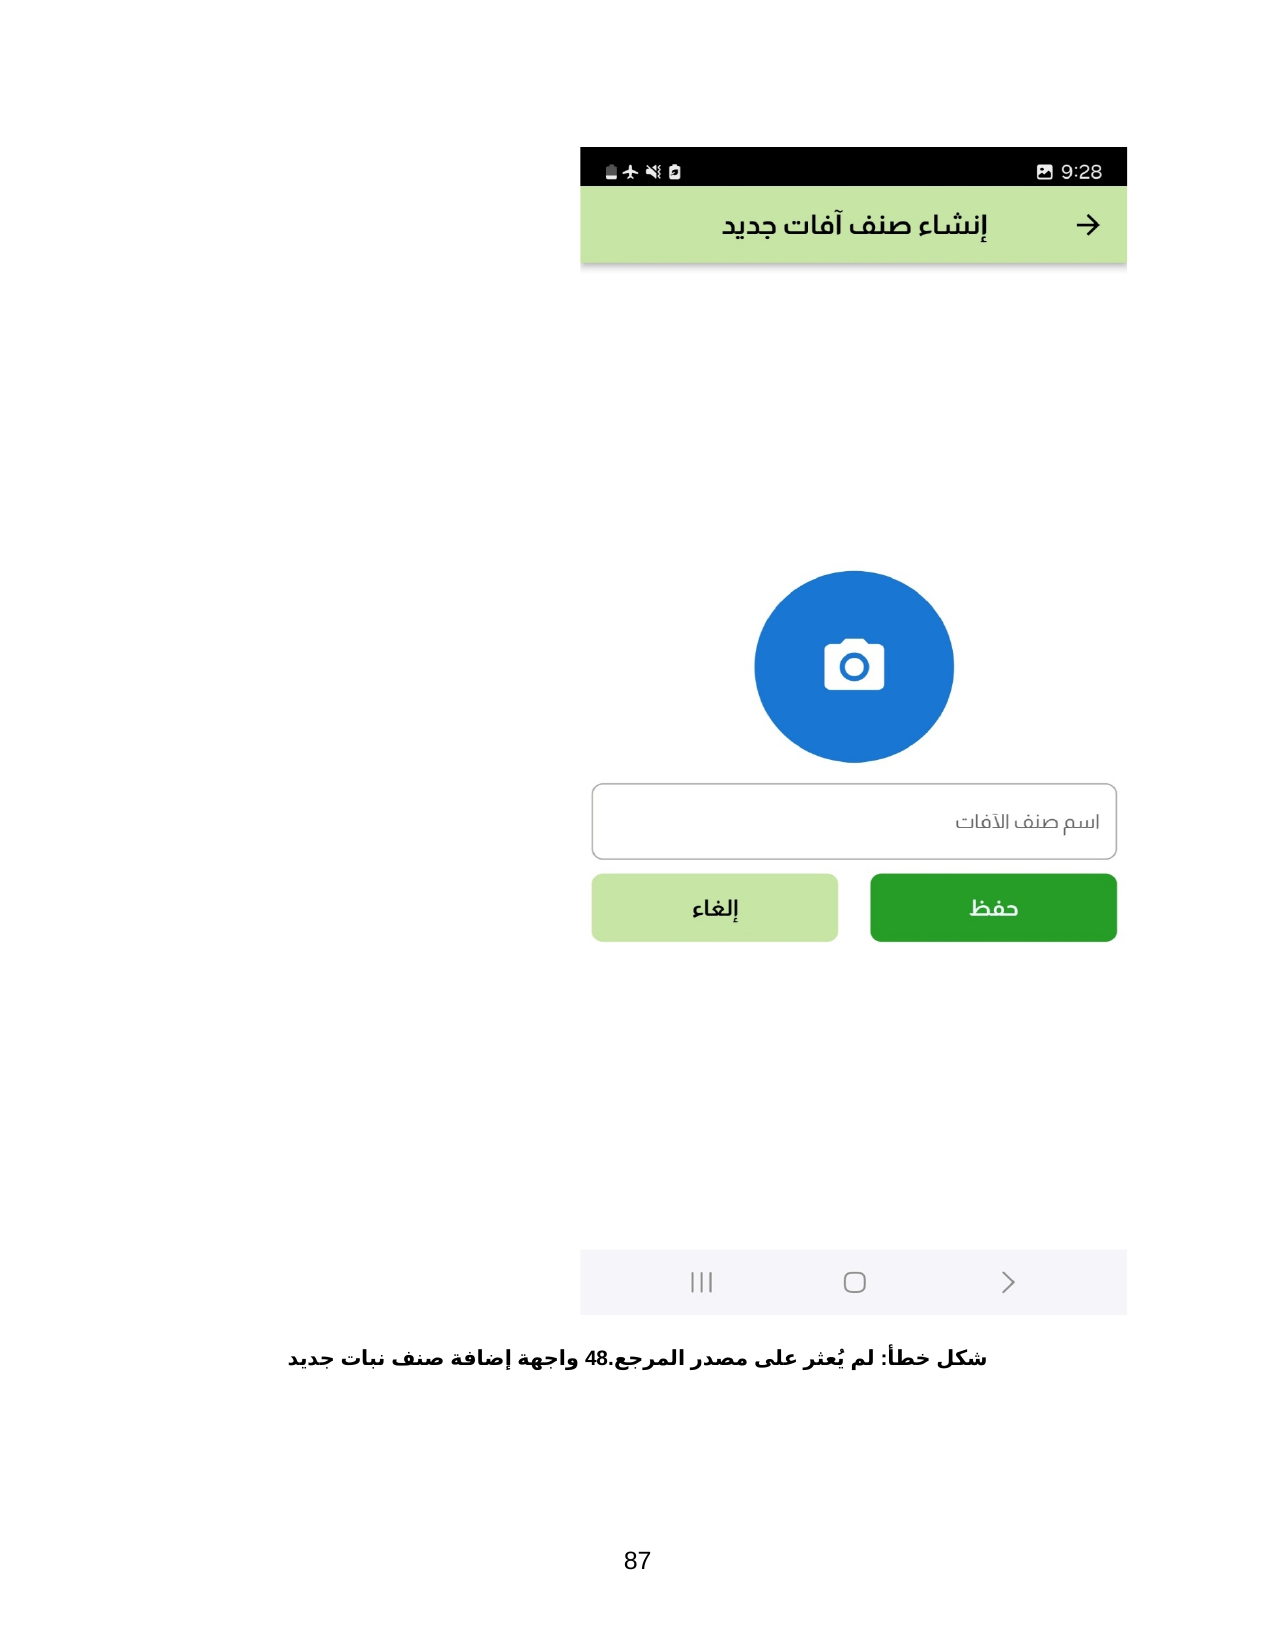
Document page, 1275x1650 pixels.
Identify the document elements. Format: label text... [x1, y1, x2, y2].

picture [580, 147, 1128, 1315]
